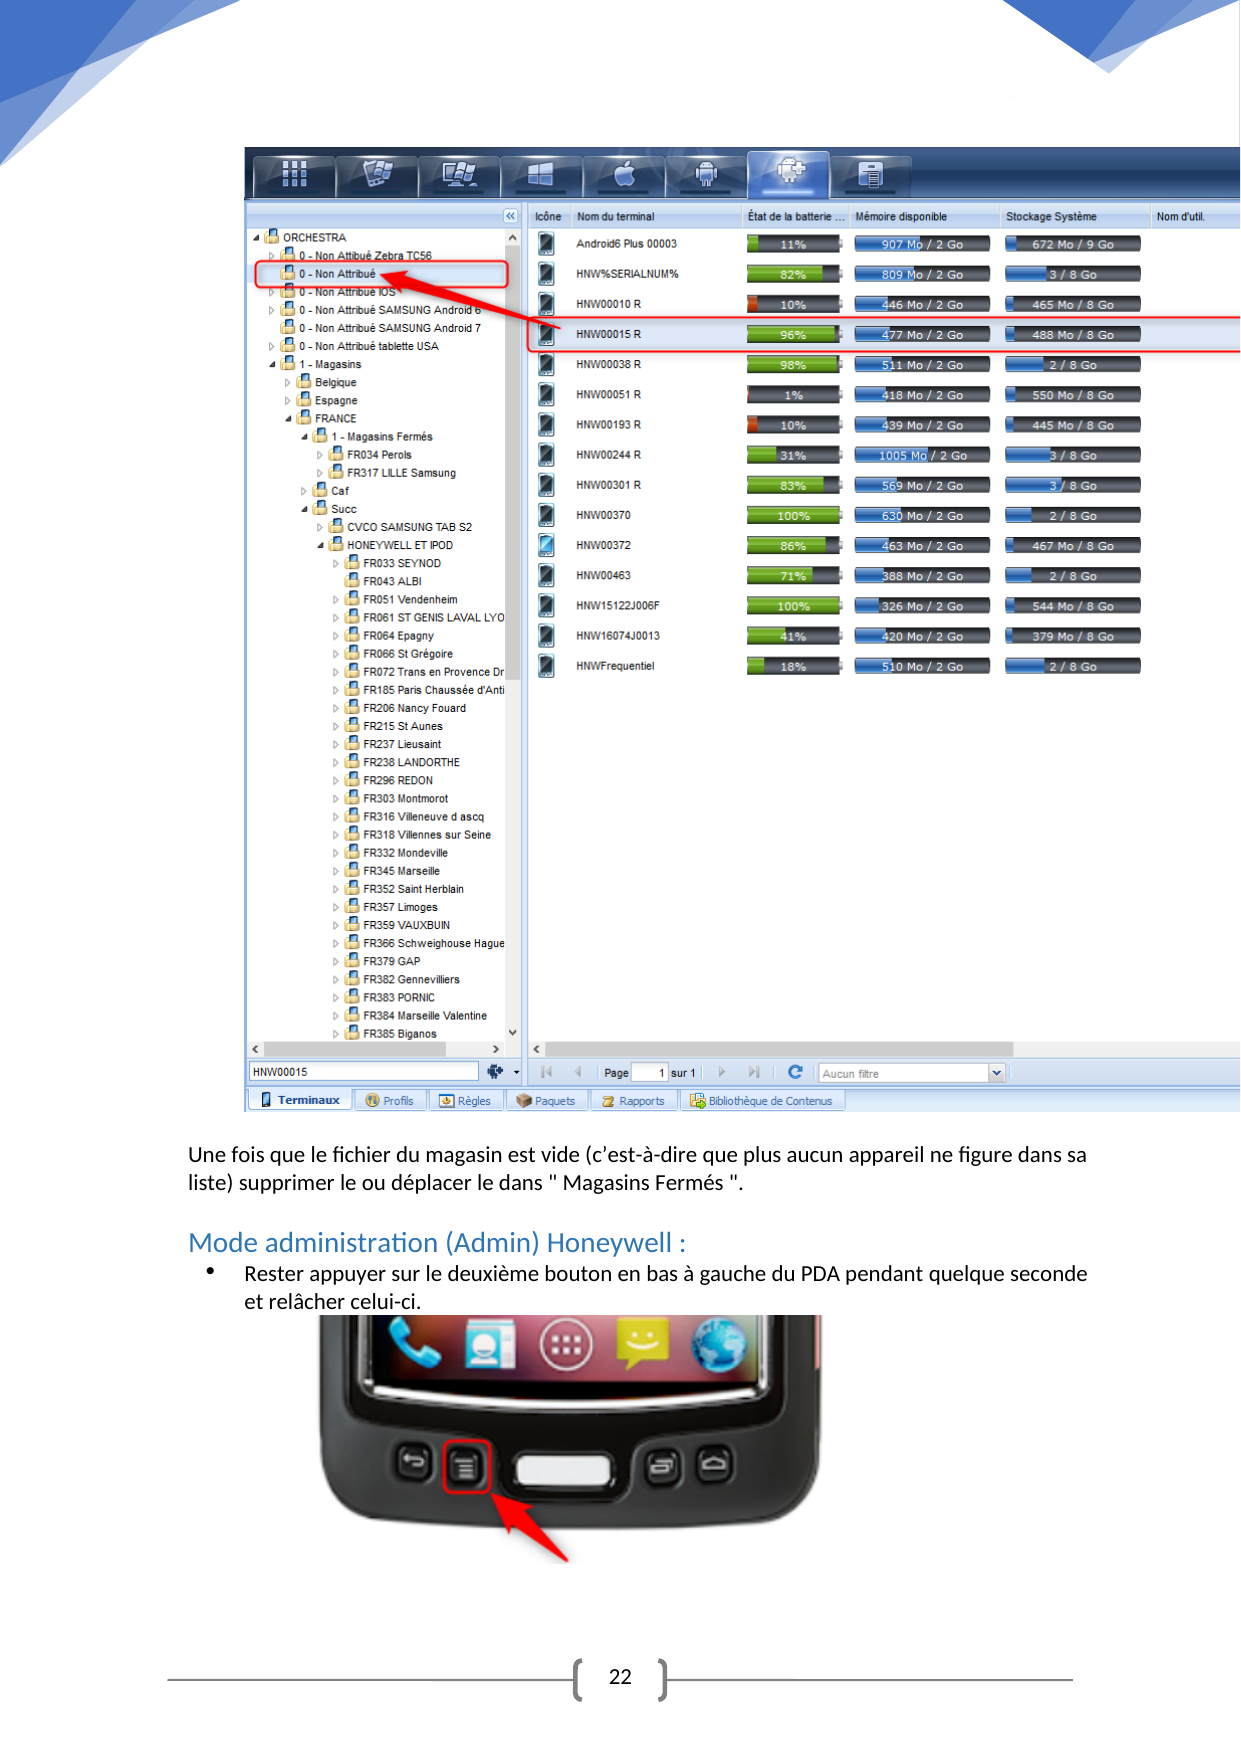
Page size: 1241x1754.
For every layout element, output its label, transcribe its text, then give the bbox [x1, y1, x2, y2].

list Rester appuyer sur le deuxième bouton en bas à gauche du PDA pendant quelque seconde et relâcher celui-ci. [207, 1259, 1093, 1315]
picture [187, 1315, 937, 1564]
text Une fois que le fichier du magasin est vide (c’est-à-dire que plus aucun appareil ne figure dans sa liste) supprimer le ou déplacer le dans " Magasins Fermés ". [188, 1140, 1093, 1196]
text Mode administration (Admin) Honeywell : [188, 1224, 1093, 1259]
picture [0, 0, 242, 168]
picture [244, 0, 1241, 1112]
